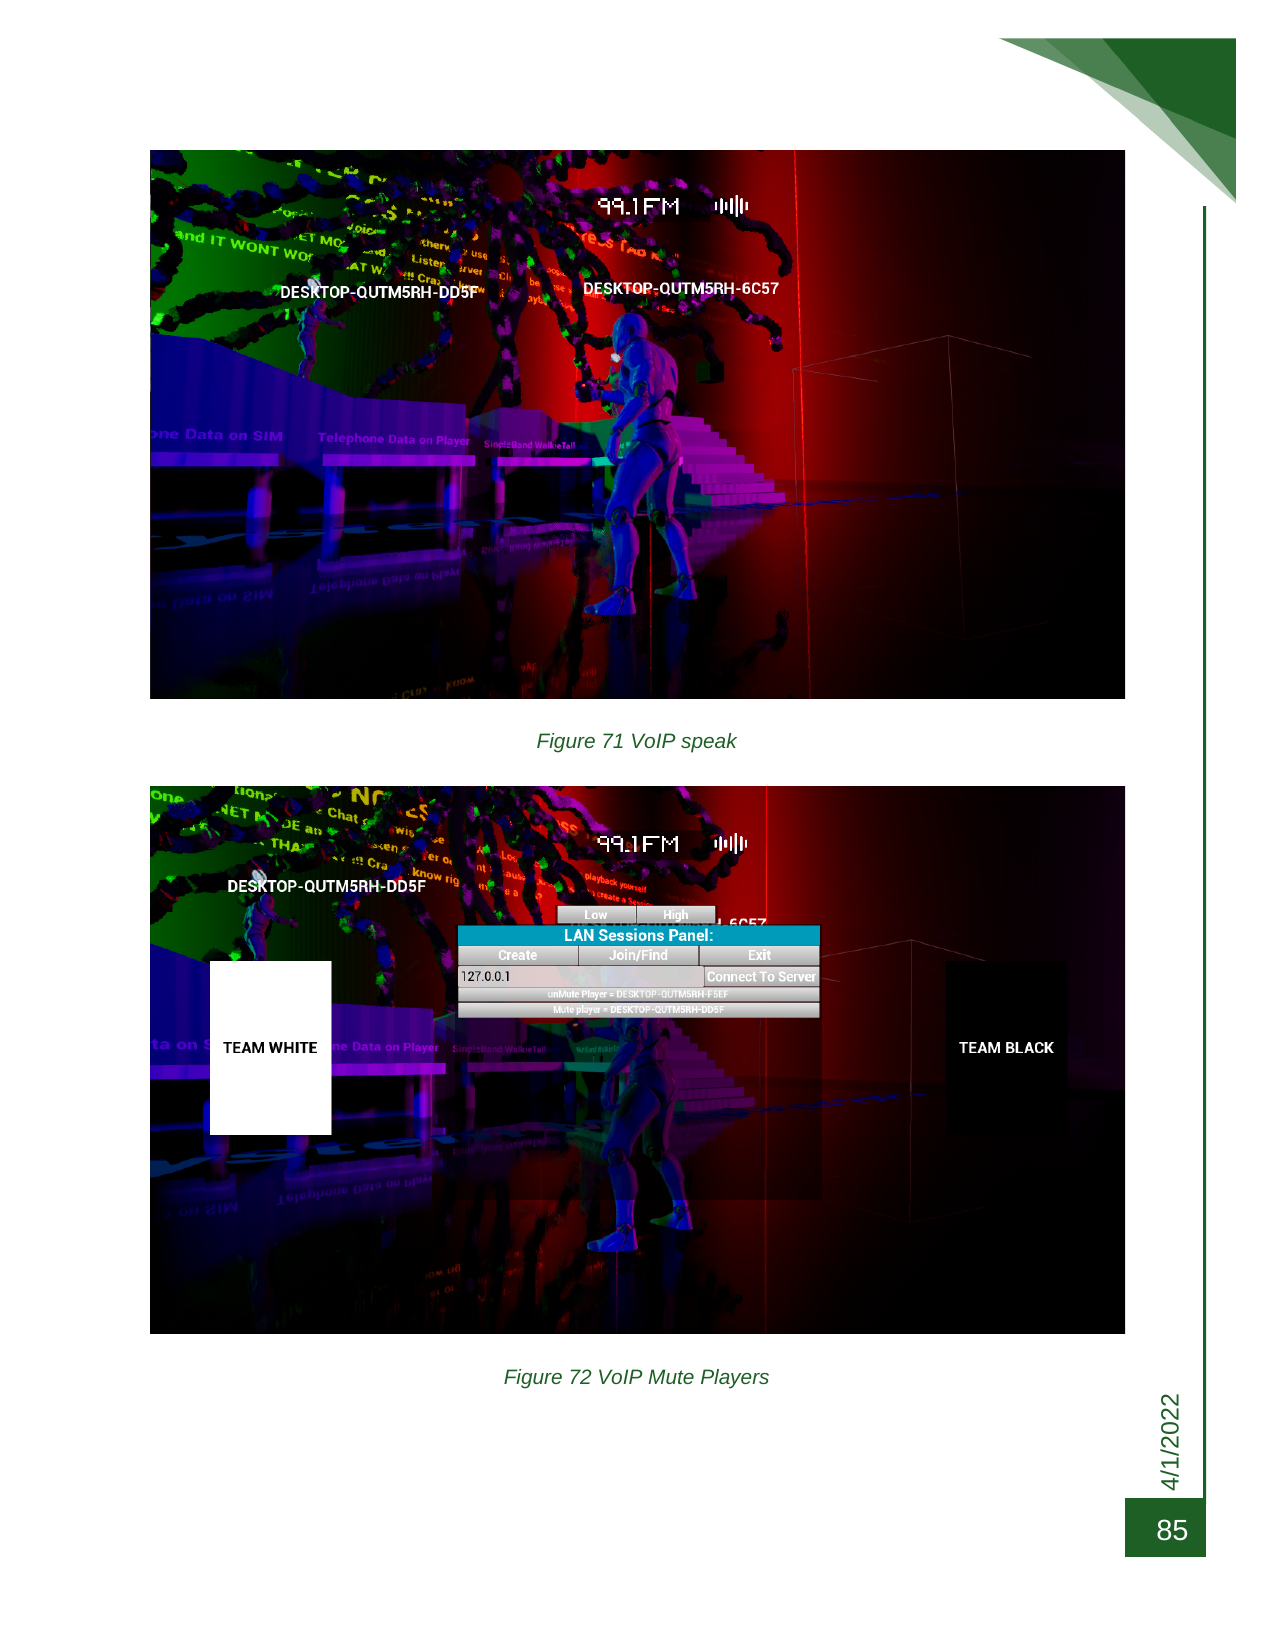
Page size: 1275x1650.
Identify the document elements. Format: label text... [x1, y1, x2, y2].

text Figure 72 VoIP speak [150, 729, 1125, 753]
text Figure 73 VoIP Mute Players [150, 1365, 1125, 1389]
picture [150, 38, 1236, 699]
picture [150, 786, 1125, 1334]
